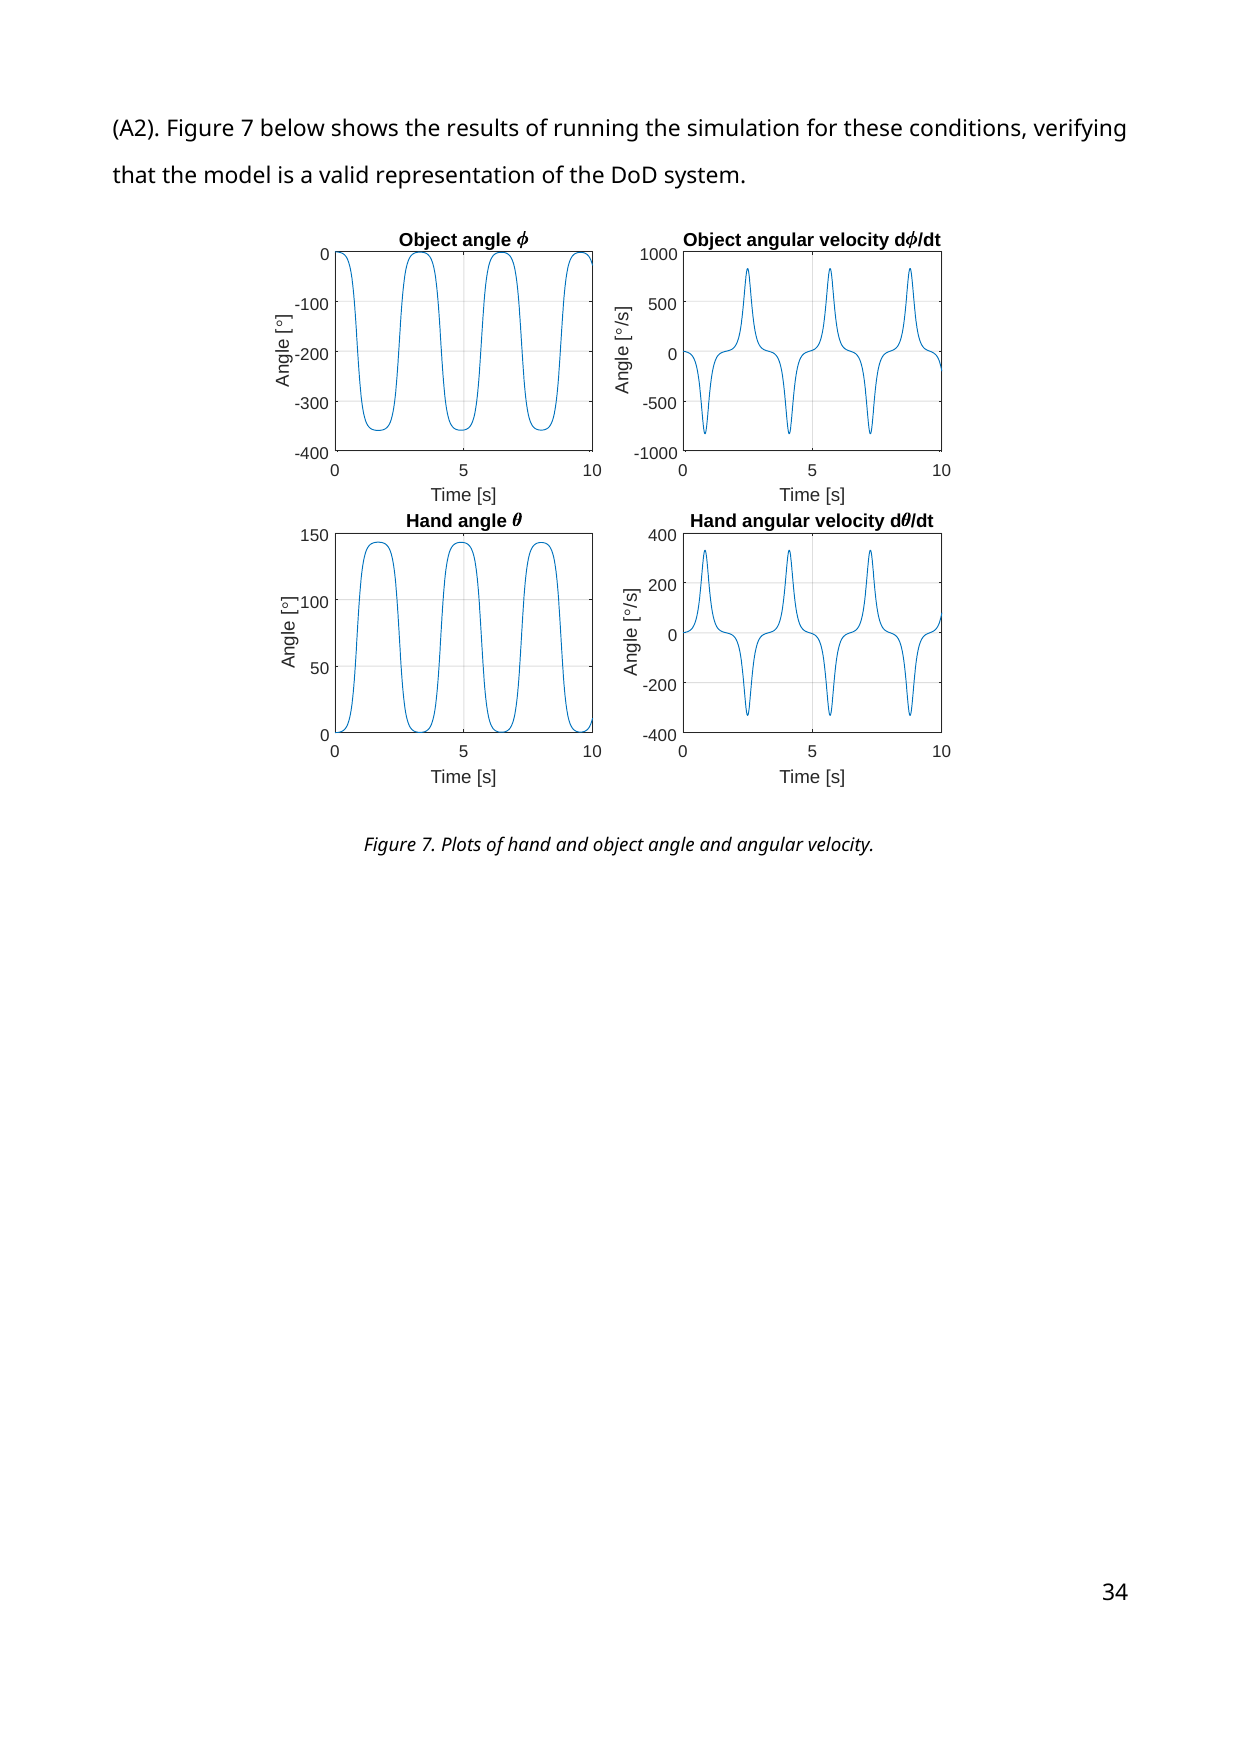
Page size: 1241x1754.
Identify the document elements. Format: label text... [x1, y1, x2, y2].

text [112, 112, 1128, 190]
